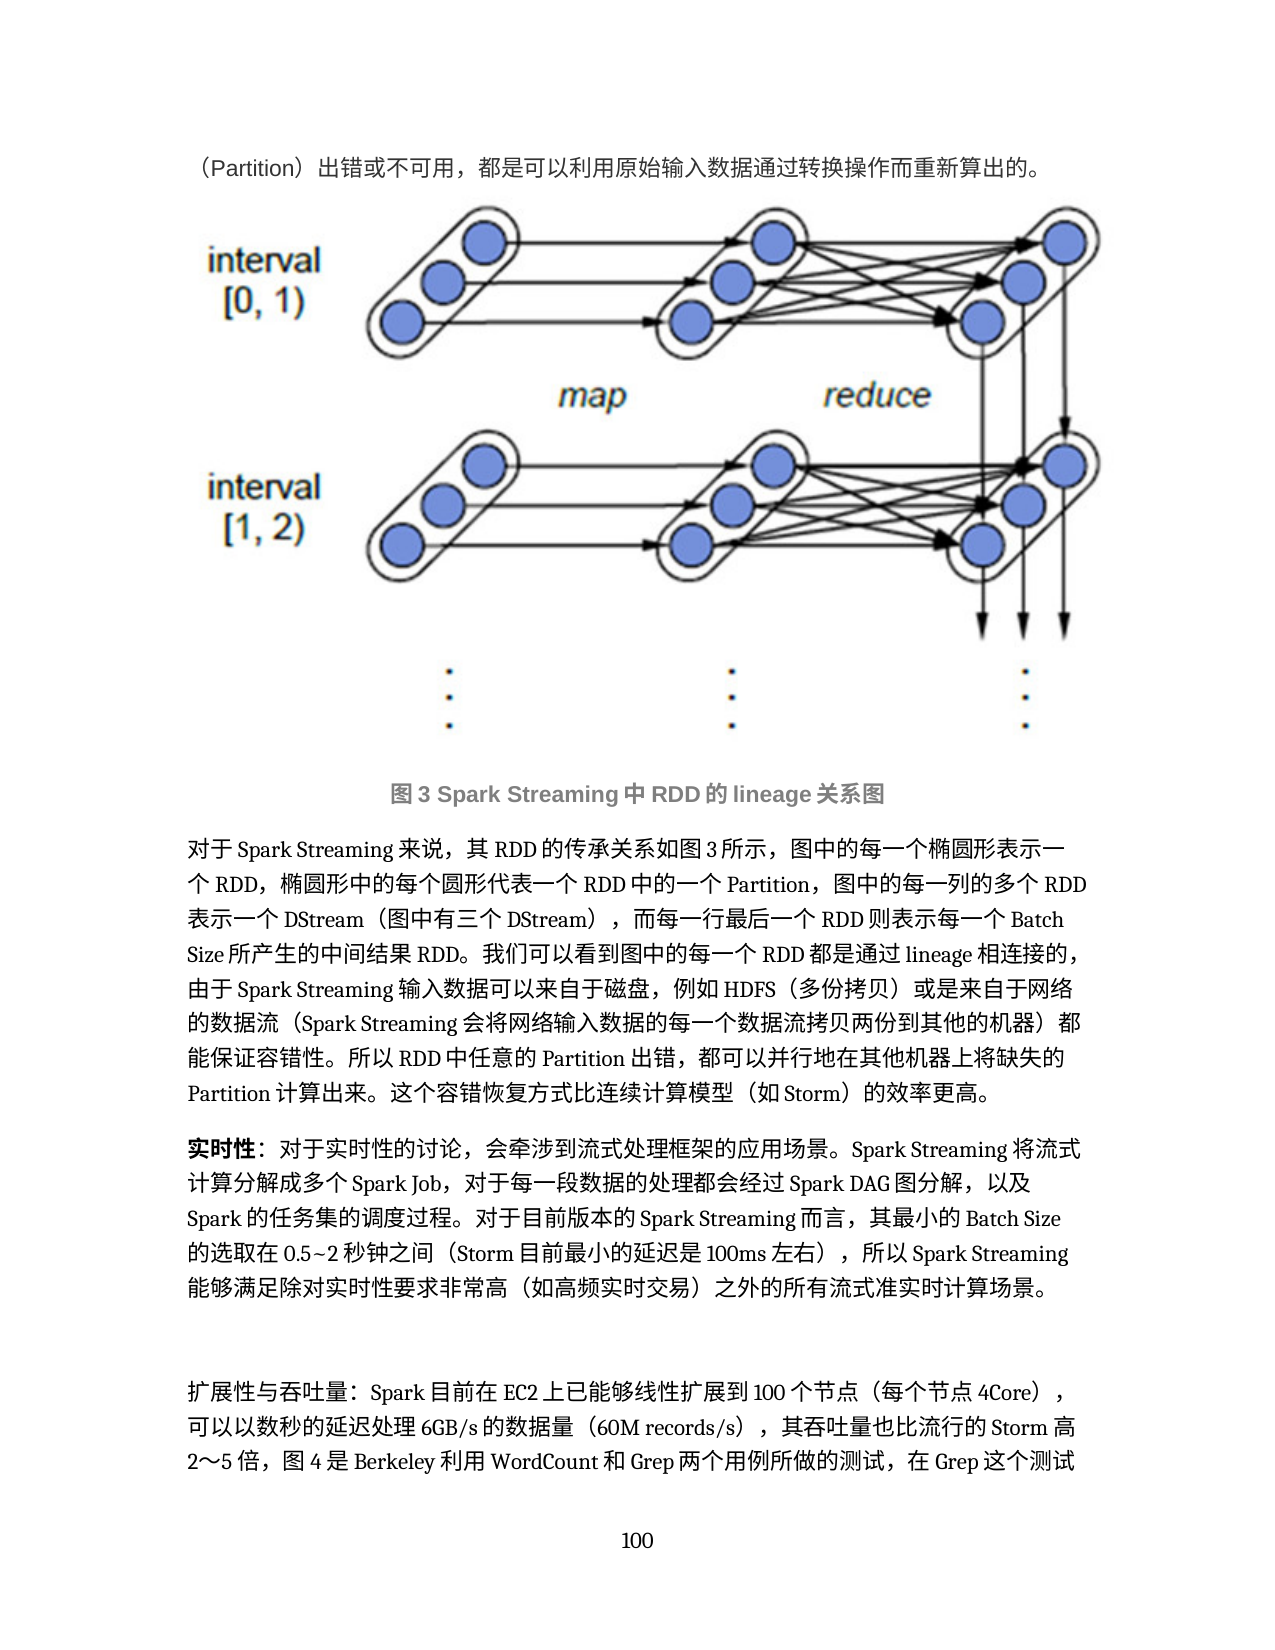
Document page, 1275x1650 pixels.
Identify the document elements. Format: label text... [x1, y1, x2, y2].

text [187, 1374, 1087, 1476]
text 实时性：对于实时性的讨论，会牵涉到流式处理框架的应用场景。Spark Streaming将流式计算分解成多个Spark Job，对于每一段数据的处理都会经过Spark DAG图分解，以及Spark的任务集的调度过程。对于目前版本的Spark Streaming而言，其最小的Batch Size的选取在0.5~2秒钟之间（Storm目前最小的延迟是100ms左右），所以Spark Streaming能够满足除对实时性要求非常高（如高频实时交易）之外的所有流式准实时计算场景。 [187, 1130, 1087, 1303]
text 容错性：对于流式计算来说，容错性至关重要。首先我们要明确一下Spark中RDD的容错机制。每一个RDD都是一个不可变的分布式可重算的数据集，其记录着确定性的操作继承关系（lineage），所以只要输入数据是可容错的，那么任意一个RDD的分区（Partition）出错或不可用，都是可以利用原始输入数据通过转换操作而重新算出的。 [187, 150, 1087, 184]
picture [187, 184, 1125, 754]
text 对于Spark Streaming来说，其RDD的传承关系如图3所示，图中的每一个椭圆形表示一个RDD，椭圆形中的每个圆形代表一个RDD中的一个Partition，图中的每一列的多个RDD表示一个DStream（图中有三个DStream），而每一行最后一个RDD则表示每一个Batch Size所产生的中间结果RDD。我们可以看到图中的每一个RDD都是通过lineage相连接的，由于Spark Streaming输入数据可以来自于磁盘，例如HDFS（多份拷贝）或是来自于网络的数据流（Spark Streaming会将网络输入数据的每一个数据流拷贝两份到其他的机器）都能保证容错性。所以RDD中任意的Partition出错，都可以并行地在其他机器上将缺失的Partition计算出来。这个容错恢复方式比连续计算模型（如Storm）的效率更高。 [187, 831, 1087, 1108]
text 图3 Spark Streaming中RDD的lineage关系图 [187, 776, 1087, 809]
